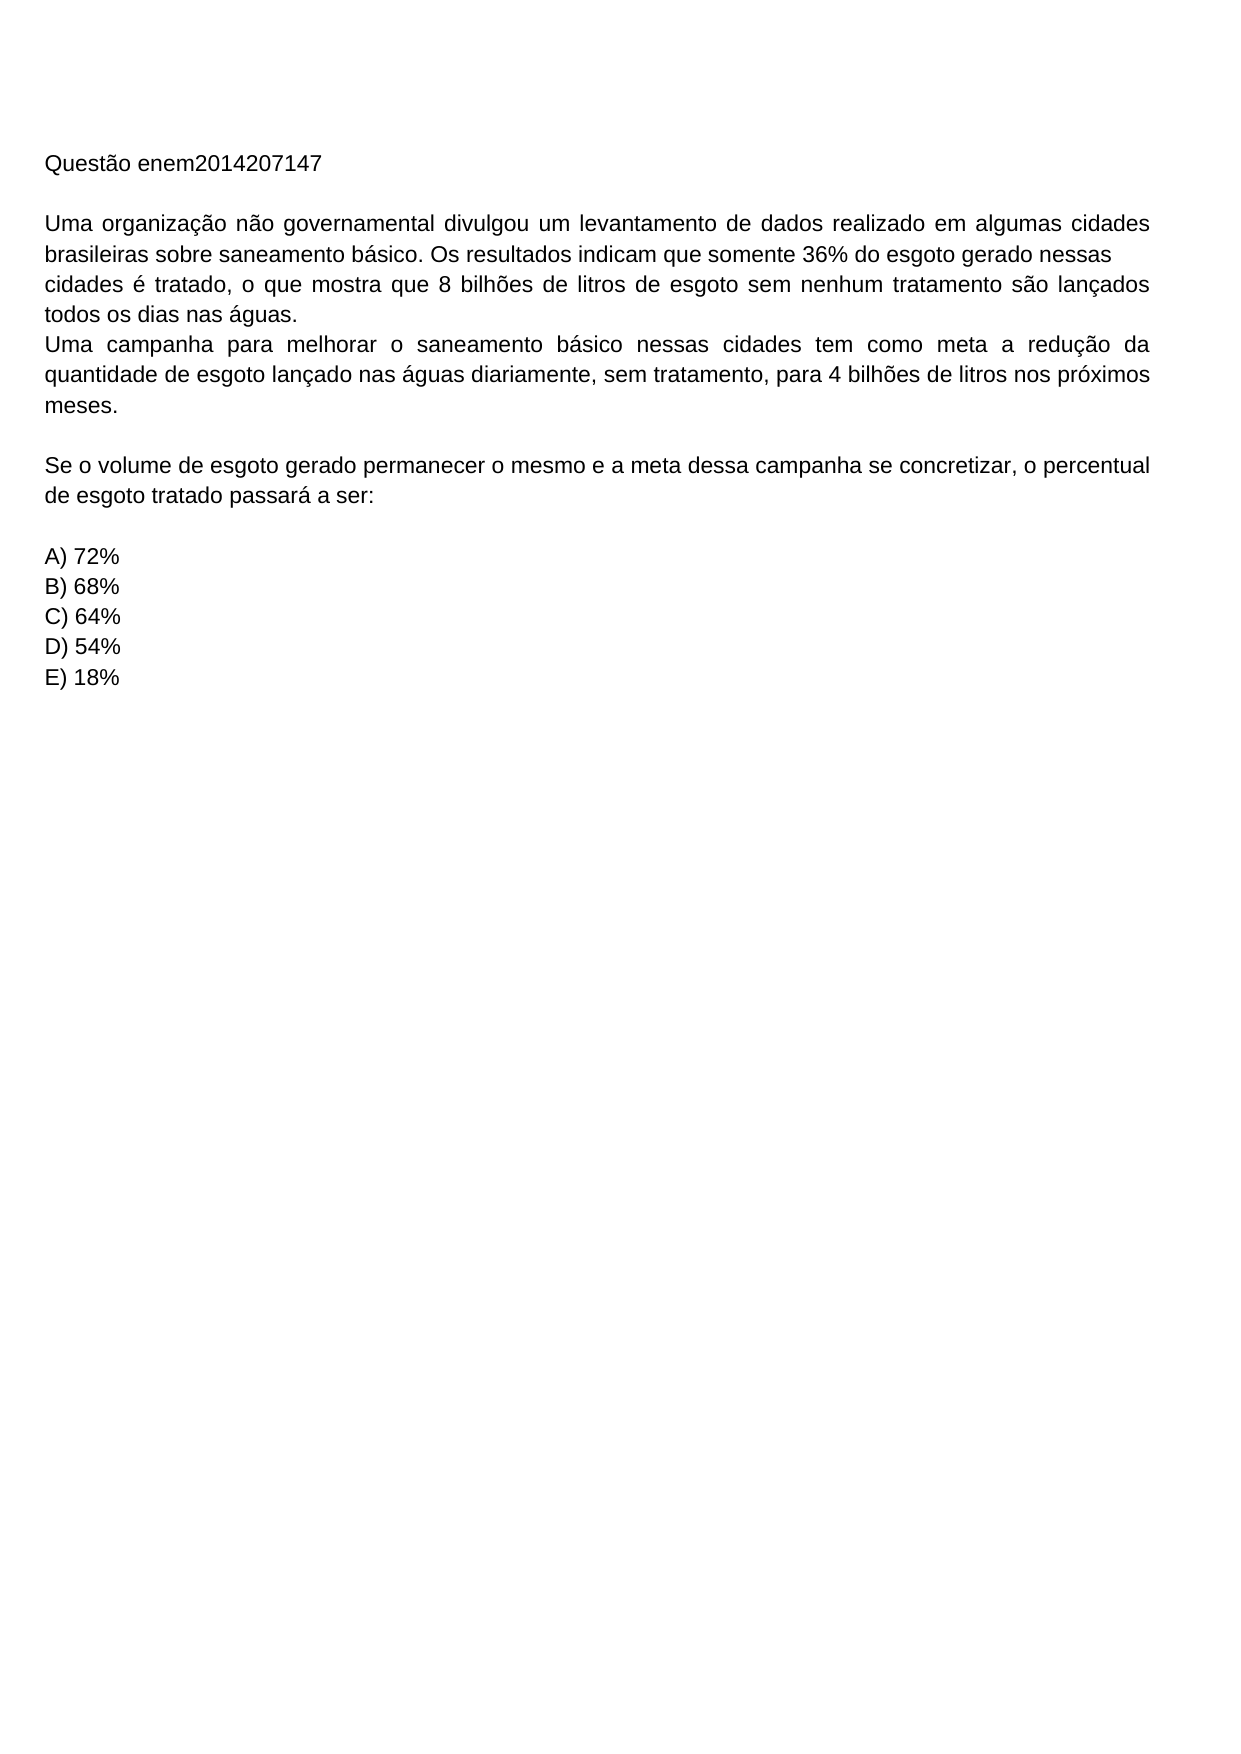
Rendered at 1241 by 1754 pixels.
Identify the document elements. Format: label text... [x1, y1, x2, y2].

text A) 72% [44, 543, 1151, 569]
text Uma campanha para melhorar o saneamento básico nessas cidades tem como meta a redução da quantidade de esgoto lançado nas águas diariamente, sem tratamento, para 4 bilhões de litros nos próximos meses. [44, 331, 1151, 418]
text Se o volume de esgoto gerado permanecer o mesmo e a meta dessa campanha se concretizar, o percentual de esgoto tratado passará a ser: [44, 452, 1151, 509]
text C) 64% [44, 603, 1151, 629]
text cidades é tratado, o que mostra que 8 bilhões de litros de esgoto sem nenhum tratamento são lançados todos os dias nas águas. [44, 271, 1151, 327]
text Questão enem2014207147 [44, 150, 1151, 176]
text Uma organização não governamental divulgou um levantamento de dados realizado em algumas cidades brasileiras sobre saneamento básico. Os resultados indicam que somente 36% do esgoto gerado nessas [44, 210, 1151, 267]
text B) 68% [44, 573, 1151, 599]
text E) 18% [44, 663, 1151, 690]
text D) 54% [44, 633, 1151, 660]
